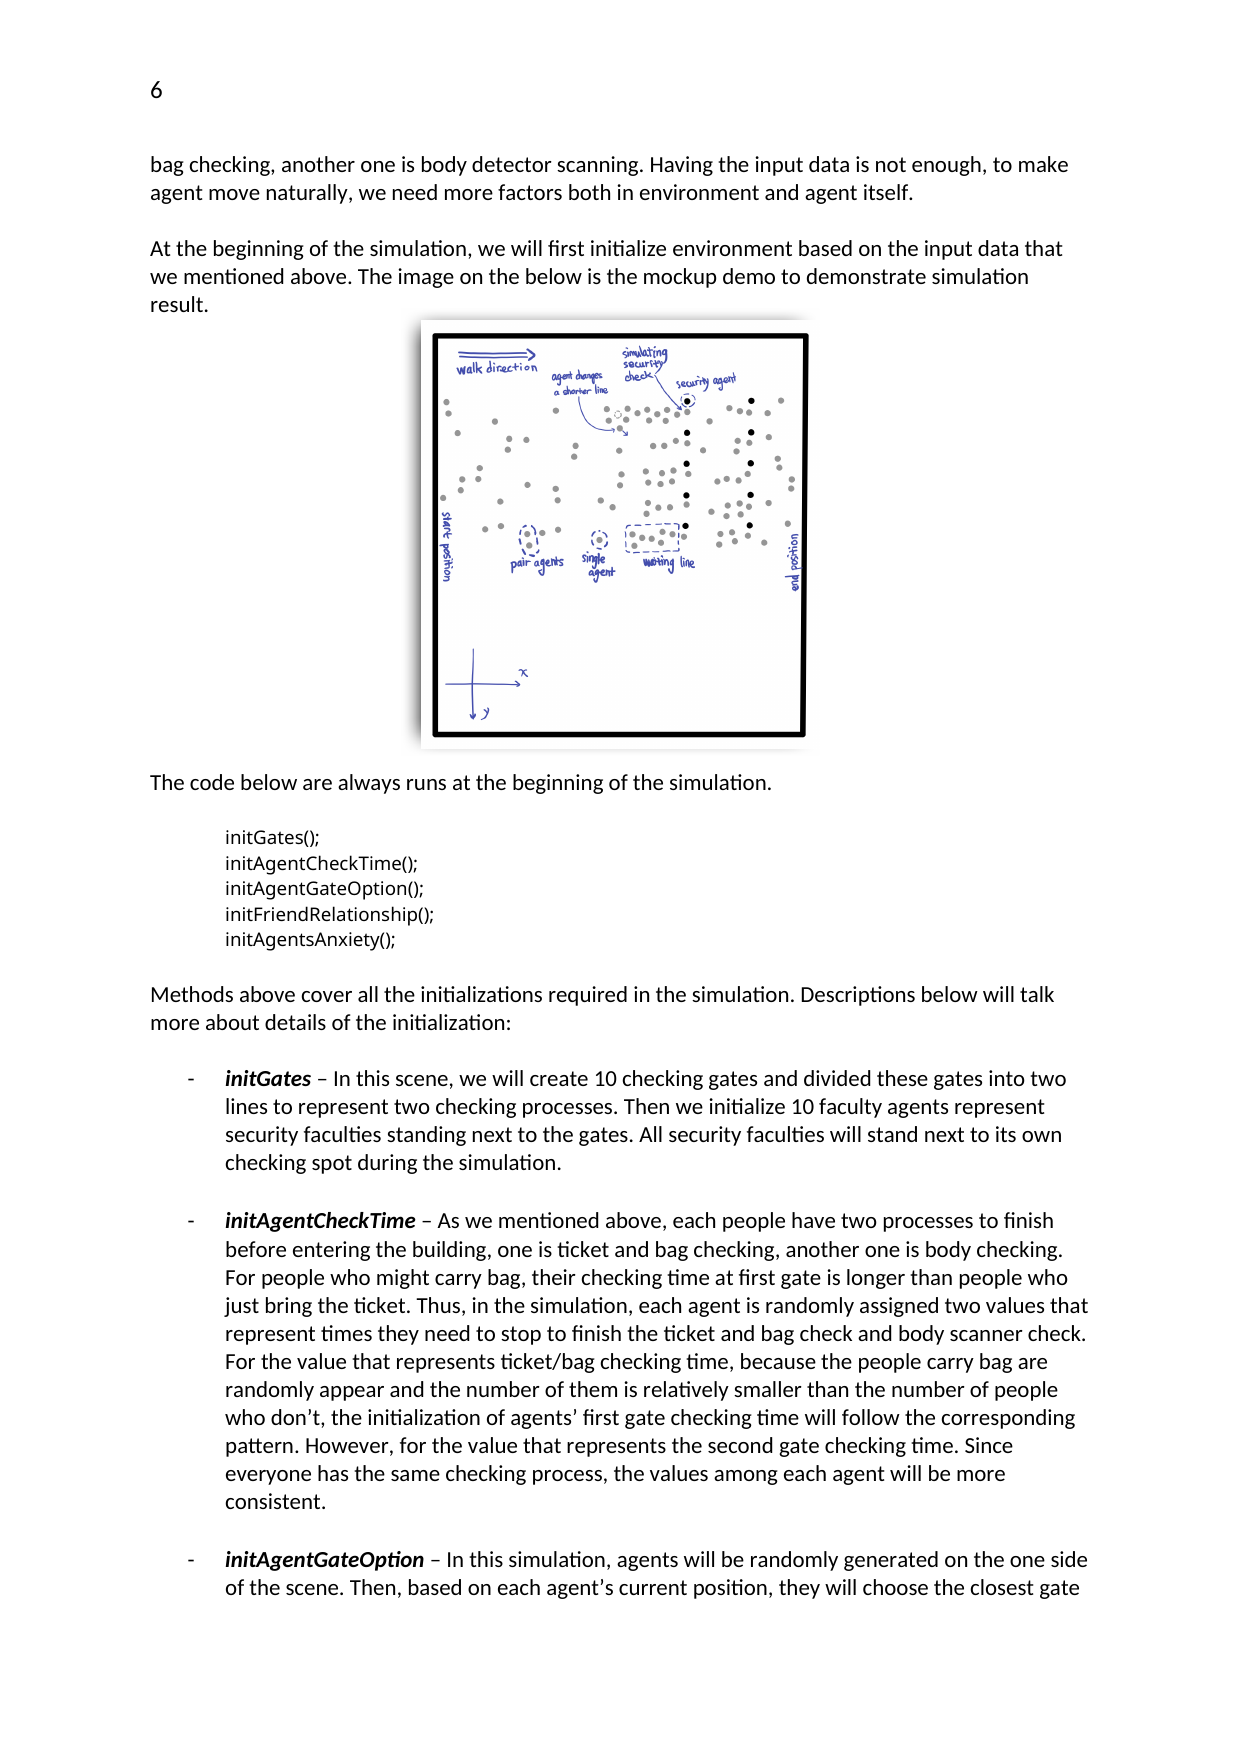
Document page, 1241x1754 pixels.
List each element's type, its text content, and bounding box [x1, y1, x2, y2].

text At the beginning of the simulation, we will first initialize environment based on the input data that we mentioned above. The image on the below is the mockup demo to demonstrate simulation result. [150, 234, 1090, 318]
text initFriendRelationship(); [150, 901, 1090, 926]
text initGates(); [150, 824, 1090, 850]
list initAgentCheckTime – As we mentioned above, each people have two processes to finish before entering the building, one is ticket and bag checking, another one is body checking. For people who might carry bag, their checking time at first gate is longer than people who just bring the ticket. Thus, in the simulation, each agent is randomly assigned two values that represent times they need to stop to finish the ticket and bag check and body scanner check. For the value that represents ticket/bag checking time, because the people carry bag are randomly appear and the number of them is relatively smaller than the number of people who don’t, the initialization of agents’ first gate checking time will follow the corresponding pattern. However, for the value that represents the second gate checking time. Since everyone has the same checking process, the values among each agent will be more consistent. [187, 1207, 1090, 1545]
picture [421, 320, 820, 749]
text initAgentCheckTime(); [150, 850, 1090, 875]
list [187, 1545, 1090, 1601]
text The code below are always runs at the beginning of the simulation. [150, 768, 1090, 796]
text Methods above cover all the initializations required in the simulation. Descriptions below will talk more about details of the initialization: [150, 980, 1090, 1036]
text initAgentsAnxiety(); [150, 926, 1090, 952]
list initGates – In this scene, we will create 10 checking gates and divided these gates into two lines to represent two checking processes. Then we initialize 10 faculty agents represent security faculties standing next to the gates. All security faculties will stand next to its own checking spot during the simulation. [187, 1064, 1090, 1207]
text initAgentGateOption(); [150, 875, 1090, 901]
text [150, 150, 1090, 206]
